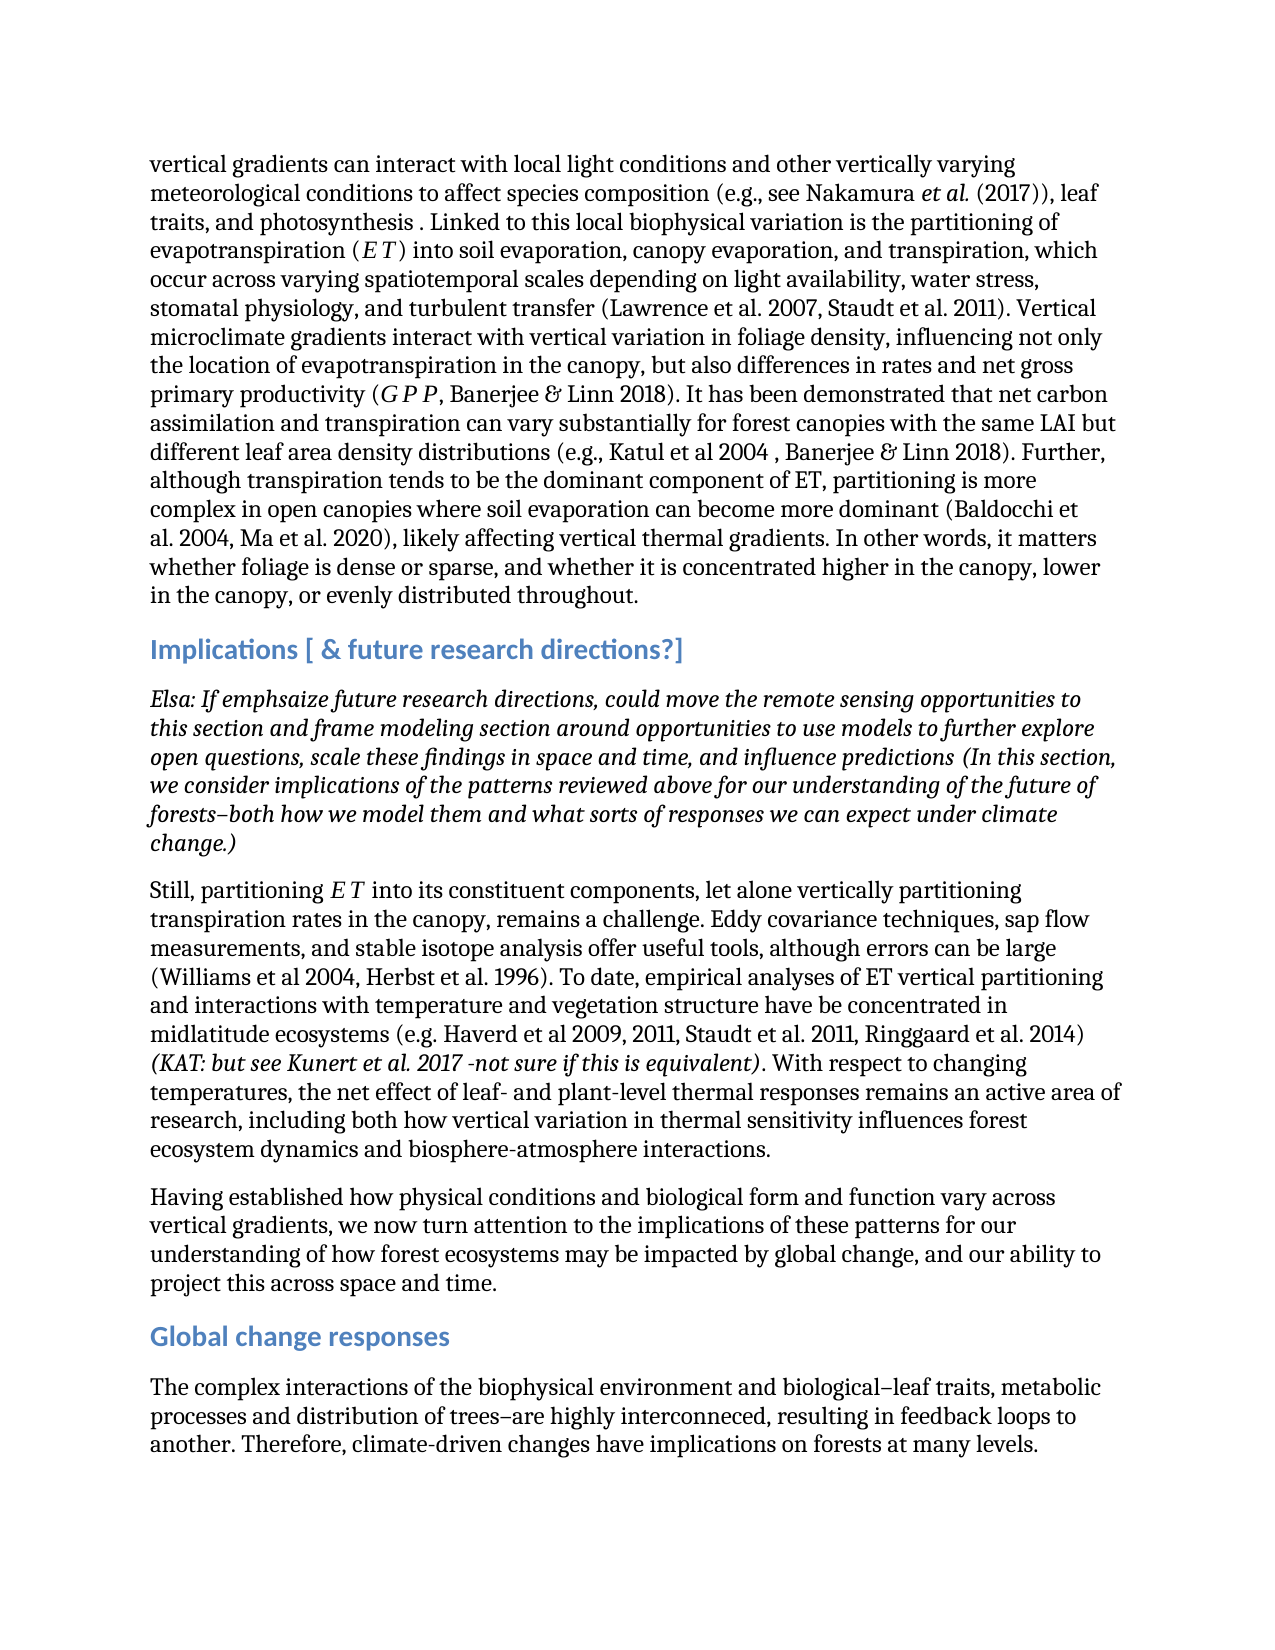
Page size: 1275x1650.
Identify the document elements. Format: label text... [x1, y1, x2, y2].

text Still, partitioning into its constituent components, let alone vertically partitioning transpiration rates in the canopy, remains a challenge. Eddy covariance techniques, sap flow measurements, and stable isotope analysis offer useful tools, although errors can be large (Williams et al 2004, Herbst et al. 1996). To date, empirical analyses of ET vertical partitioning and interactions with temperature and vegetation structure have be concentrated in midlatitude ecosystems (e.g. Haverd et al 2009, 2011, Staudt et al. 2011, Ringgaard et al. 2014) (KAT: but see Kunert et al. 2017 -not sure if this is equivalent). With respect to changing temperatures, the net effect of leaf- and plant-level thermal responses remains an active area of research, including both how vertical variation in thermal sensitivity influences forest ecosystem dynamics and biosphere-atmosphere interactions. [150, 876, 1125, 1164]
subtitle Implications [ & future research directions?] [150, 631, 1125, 666]
text Having established how physical conditions and biological form and function vary across vertical gradients, we now turn attention to the implications of these patterns for our understanding of how forest ecosystems may be impacted by global change, and our ability to project this across space and time. [150, 1183, 1125, 1298]
subtitle Global change responses [150, 1318, 1125, 1354]
text The complex interactions of the biophysical environment and biological–leaf traits, metabolic processes and distribution of trees–are highly interconneced, resulting in feedback loops to another. Therefore, climate-driven changes have implications on forests at many levels. [150, 1373, 1125, 1459]
text Elsa: If emphsaize future research directions, could move the remote sensing opportunities to this section and frame modeling section around opportunities to use models to further explore open questions, scale these findings in space and time, and influence predictions (In this section, we consider implications of the patterns reviewed above for our understanding of the future of forests–both how we model them and what sorts of responses we can expect under climate change.) [150, 685, 1125, 858]
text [150, 150, 1125, 610]
